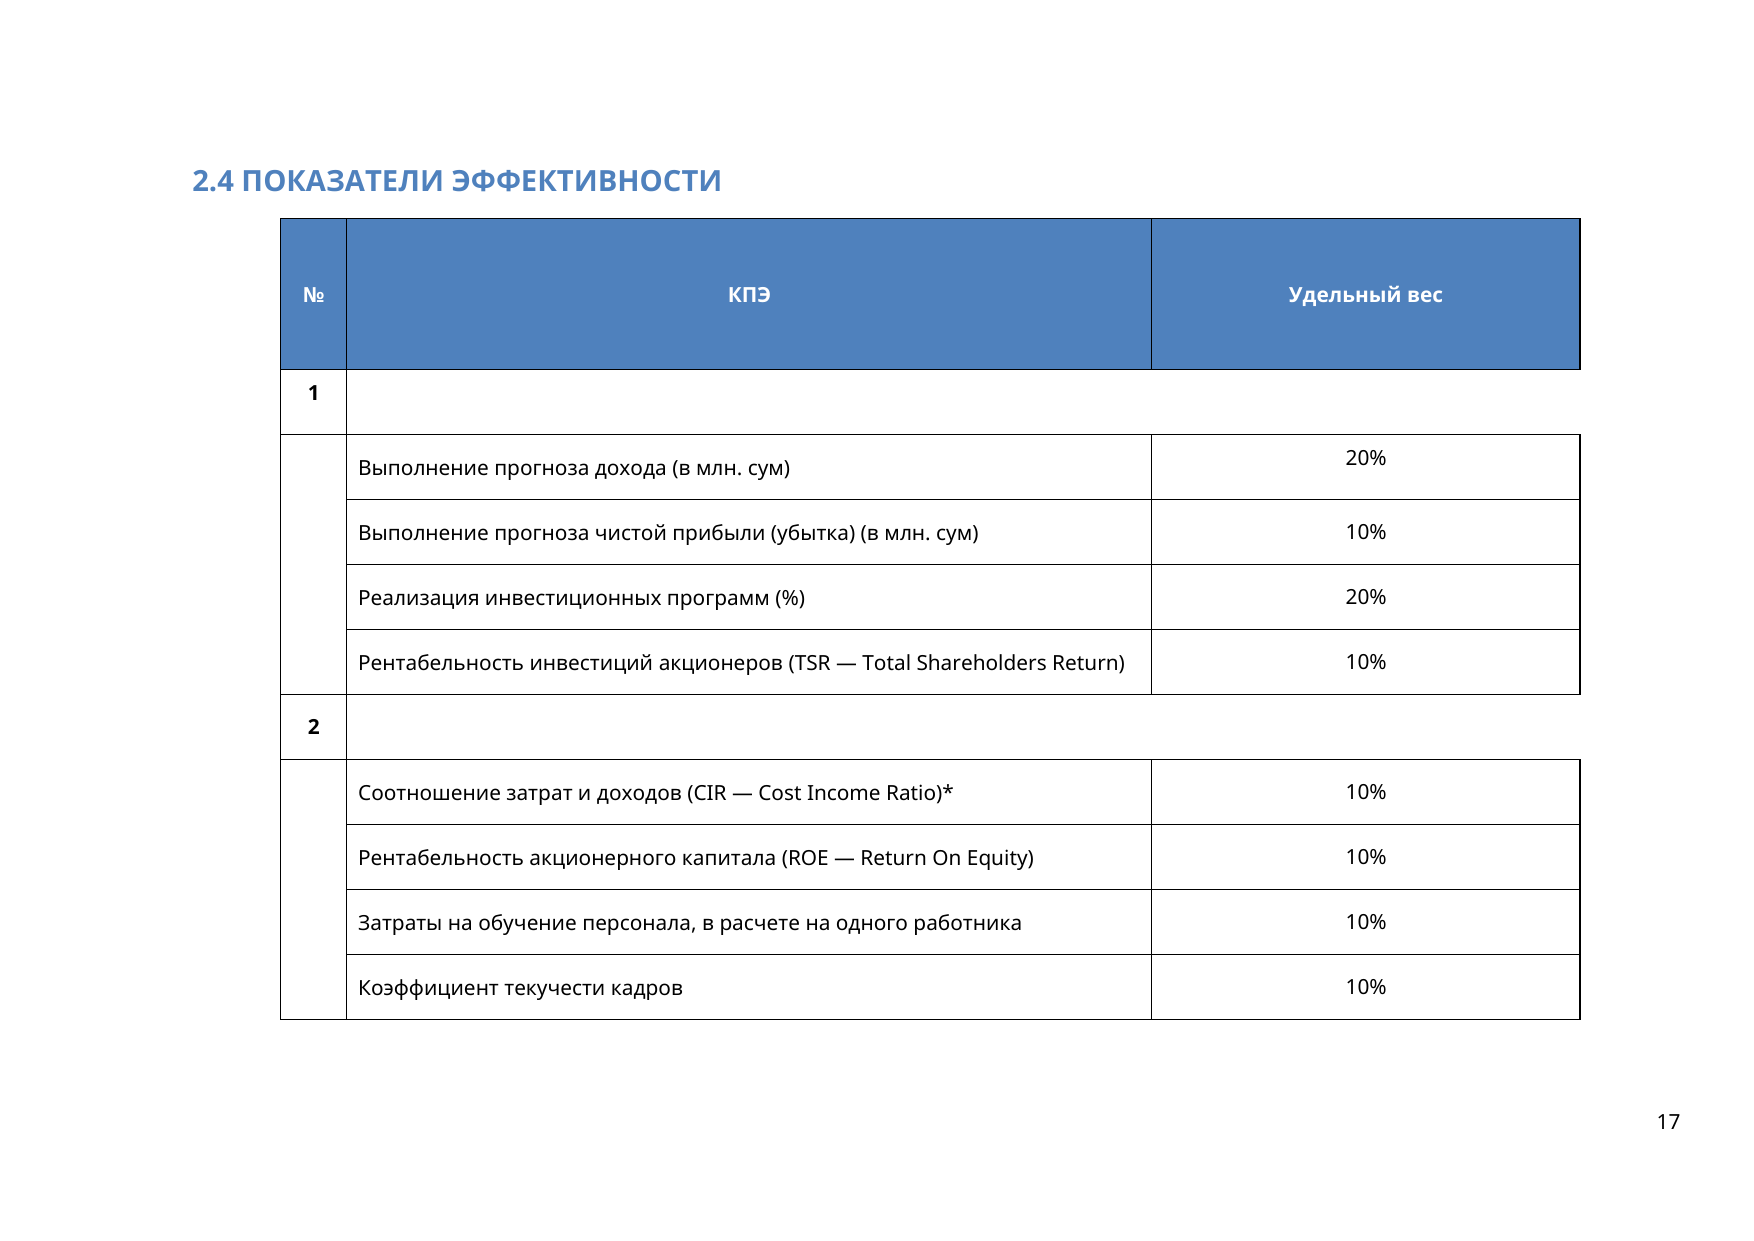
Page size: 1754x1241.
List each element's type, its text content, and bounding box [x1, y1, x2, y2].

table_cell 2 [281, 695, 346, 759]
table_cell Рентабельность инвестиций акционеров (TSR — Total Shareholders Return) [347, 630, 1151, 694]
table_cell Реализация инвестиционных программ (%) [347, 565, 1151, 629]
table_cell 20% [1152, 435, 1579, 499]
table_cell 10% [1152, 630, 1579, 694]
table_cell Затраты на обучение персонала, в расчете на одного работника [347, 890, 1151, 954]
table_cell Рентабельность акционерного капитала (ROE — Return On Equity) [347, 825, 1151, 889]
subtitle 2.4 ПОКАЗАТЕЛИ ЭФФЕКТИВНОСТИ [118, 160, 1680, 200]
table_cell 1 [281, 370, 346, 434]
table_cell [281, 435, 346, 694]
table_cell 10% [1152, 500, 1579, 564]
table_cell Выполнение прогноза дохода (в млн. сум) [347, 435, 1151, 499]
table_cell [281, 760, 346, 1019]
table_cell Выполнение прогноза чистой прибыли (убытка) (в млн. сум) [347, 500, 1151, 564]
table_cell 10% [1152, 890, 1579, 954]
table_header Удельный вес [1152, 219, 1579, 369]
table_cell 10% [1152, 825, 1579, 889]
table_header № [281, 219, 346, 369]
table_header КПЭ [347, 219, 1151, 369]
table_cell 10% [1152, 955, 1579, 1019]
table_cell Соотношение затрат и доходов (CIR — Cost Income Ratio)* [347, 760, 1151, 824]
table_cell 10% [1152, 760, 1579, 824]
table_cell Коэффициент текучести кадров [347, 955, 1151, 1019]
table_cell 20% [1152, 565, 1579, 629]
